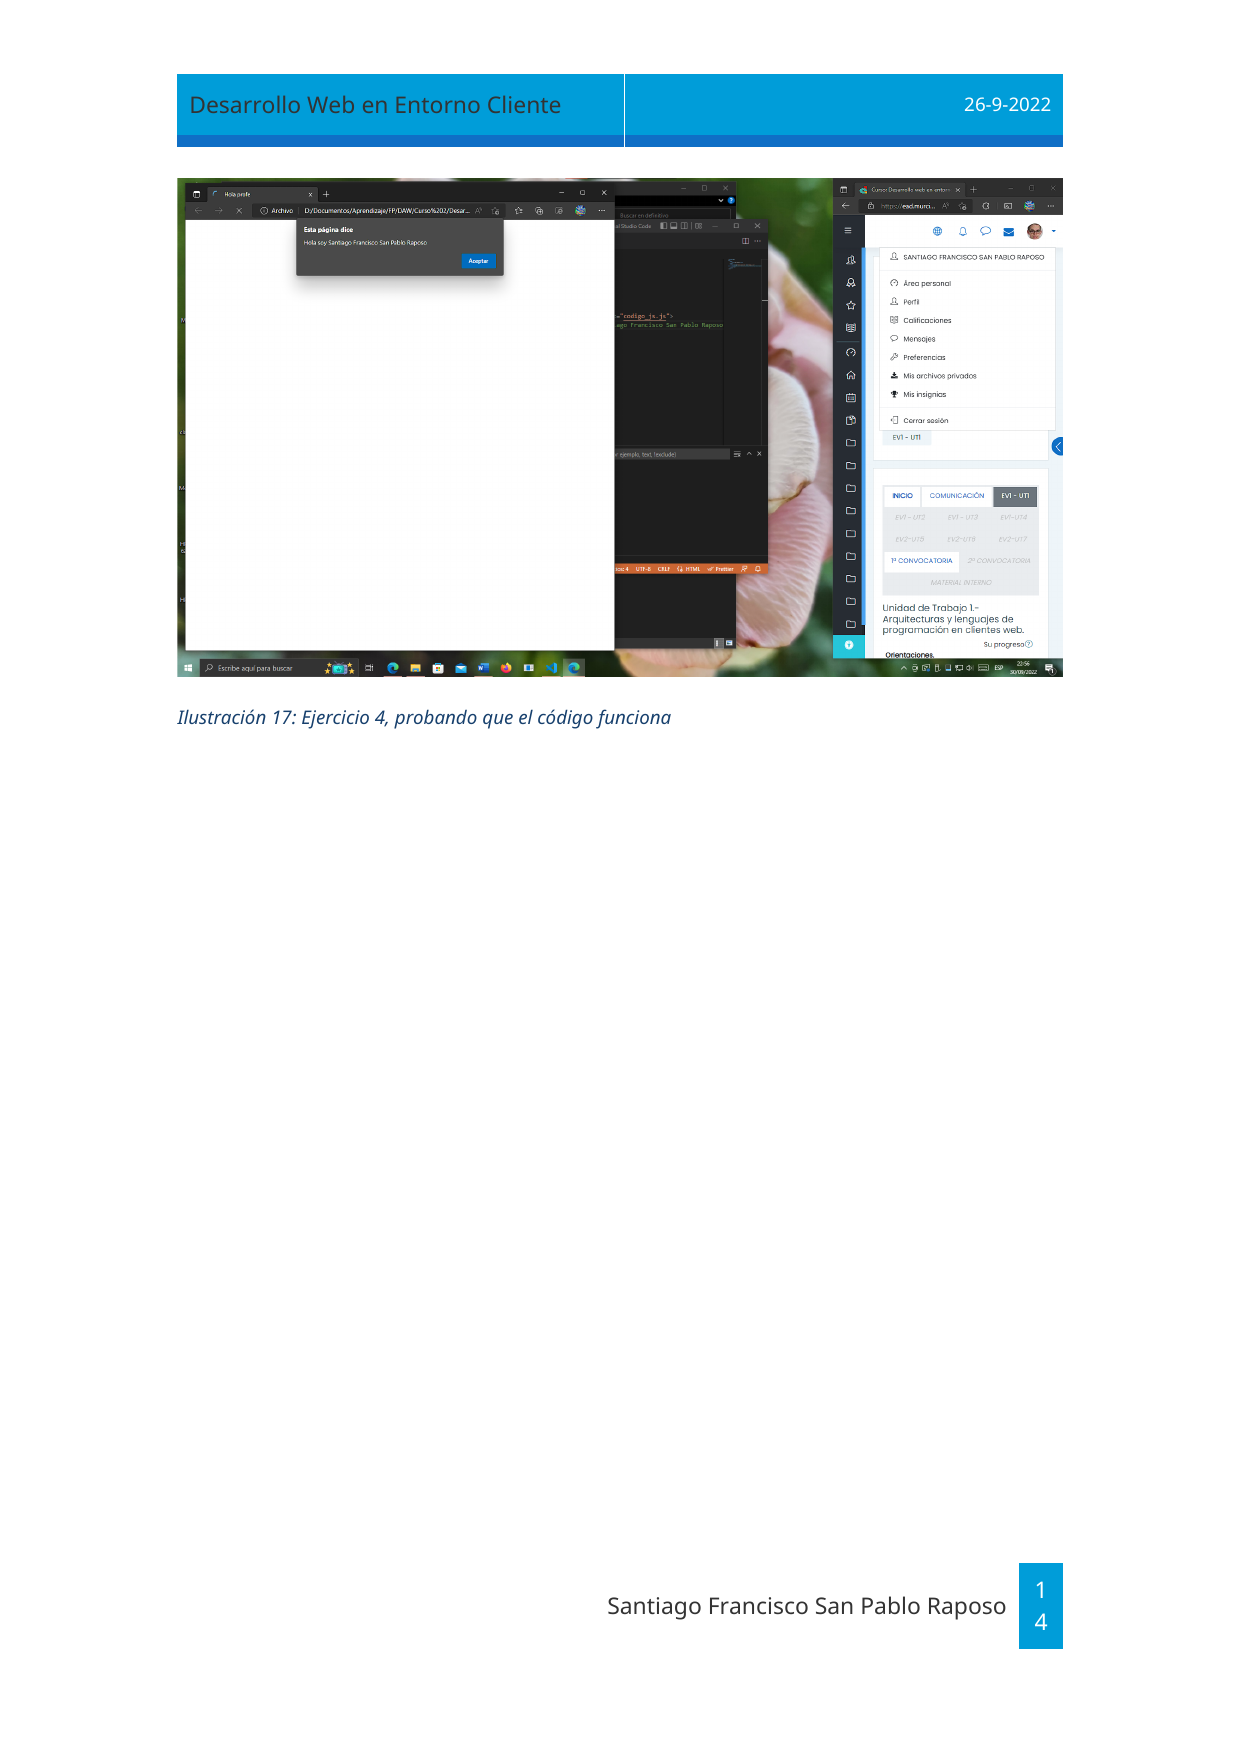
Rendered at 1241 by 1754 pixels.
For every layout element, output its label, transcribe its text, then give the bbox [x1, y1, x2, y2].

picture [177, 178, 1063, 677]
